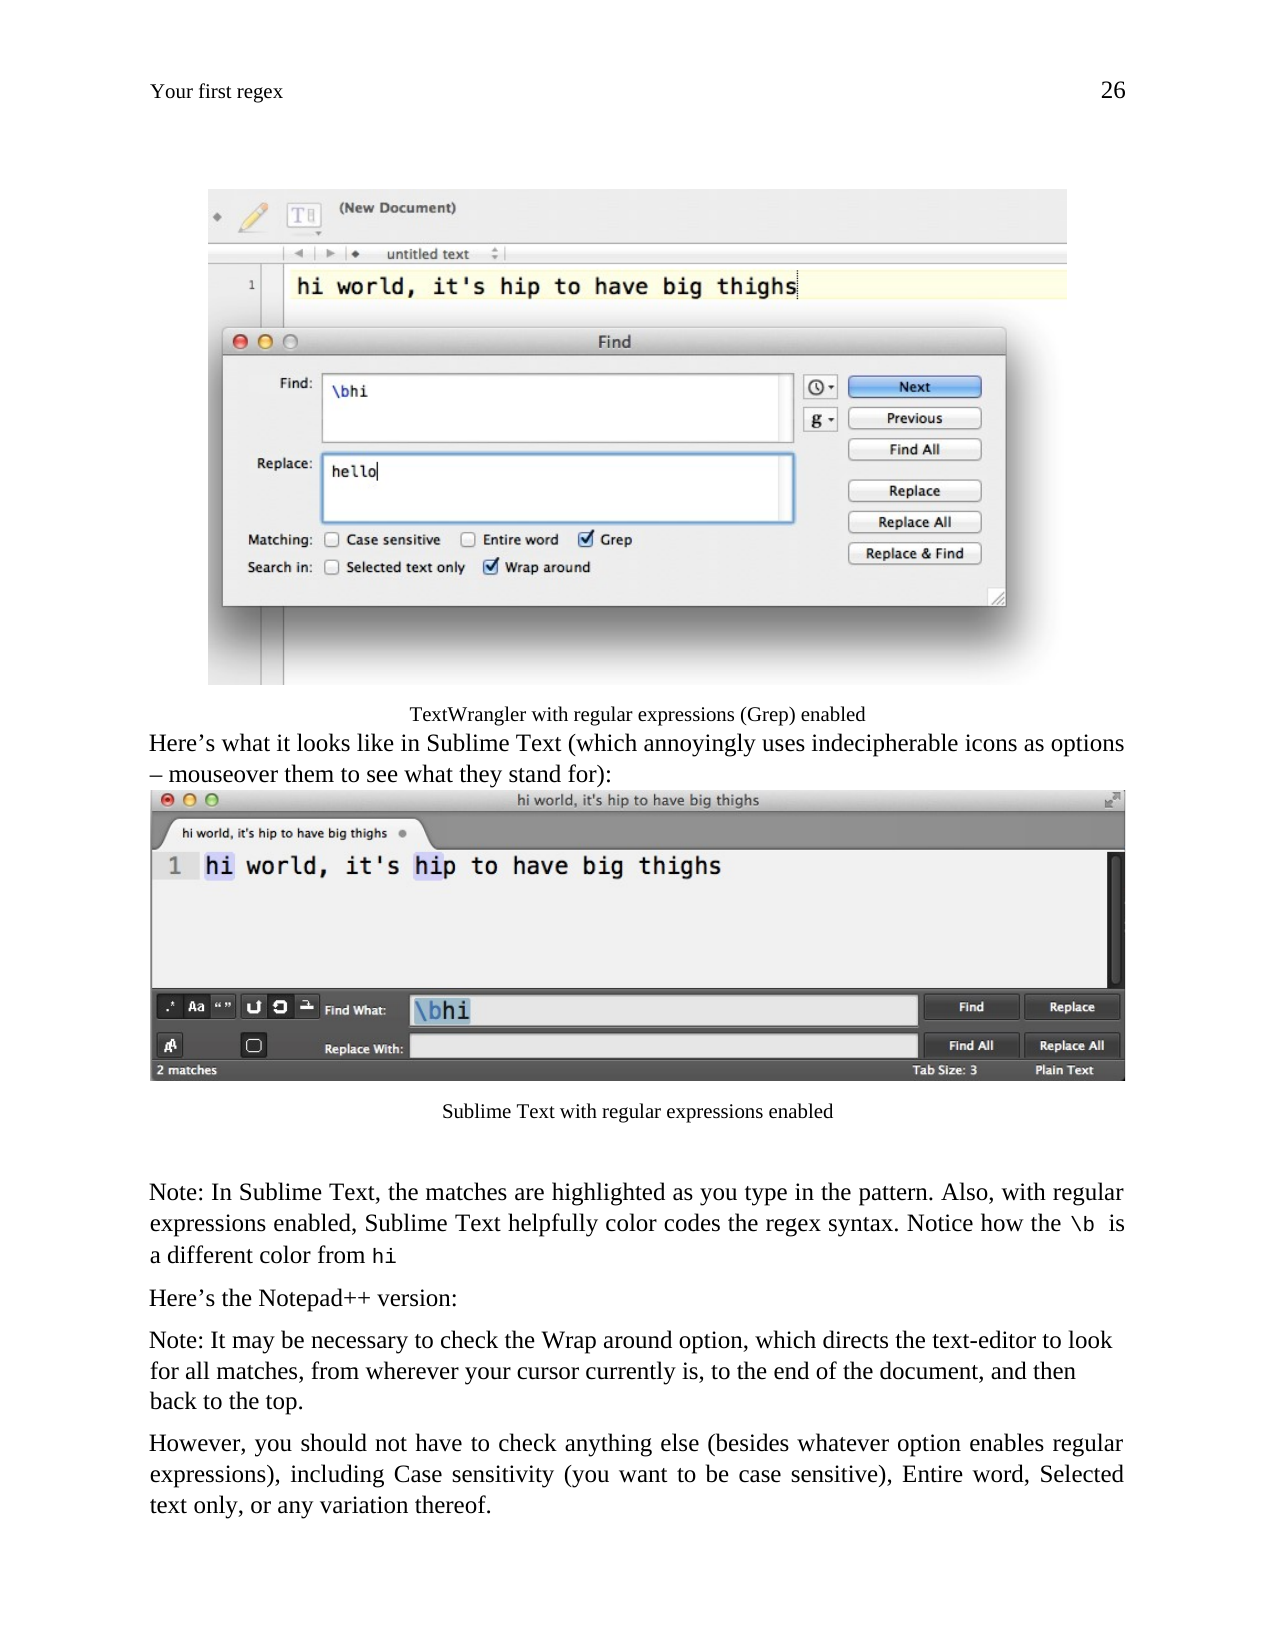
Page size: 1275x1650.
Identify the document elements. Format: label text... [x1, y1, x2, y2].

text TextWrangler with regular expressions (Grep) enabled [150, 702, 1125, 726]
text Here’s the Notepad++ version: [148, 1283, 1125, 1312]
text Sublime Text with regular expressions enabled [150, 1099, 1125, 1123]
text Note: In Sublime Text, the matches are highlighted as you type in the pattern. Also, with regular expressions enabled, Sublime Text helpfully color codes the regex syntax. Notice how the \b is a different color from hi [148, 1177, 1125, 1270]
text However, you should not have to check anything else (besides whatever option enables regular expressions), including Case sensitivity (you want to be case sensitive), Entire word, Selected text only, or any variation thereof. [148, 1428, 1125, 1519]
text Here’s what it looks like in Sublime Text (which annoyingly uses indecipherable icons as options – mouseover them to see what they stand for): [148, 728, 1125, 788]
picture [208, 189, 1067, 685]
picture [150, 790, 1125, 1081]
text Note: It may be necessary to check the Wrap around option, which directs the text-editor to look for all matches, from wherever your cursor currently is, to the end of the document, and then back to the top. [148, 1325, 1126, 1415]
